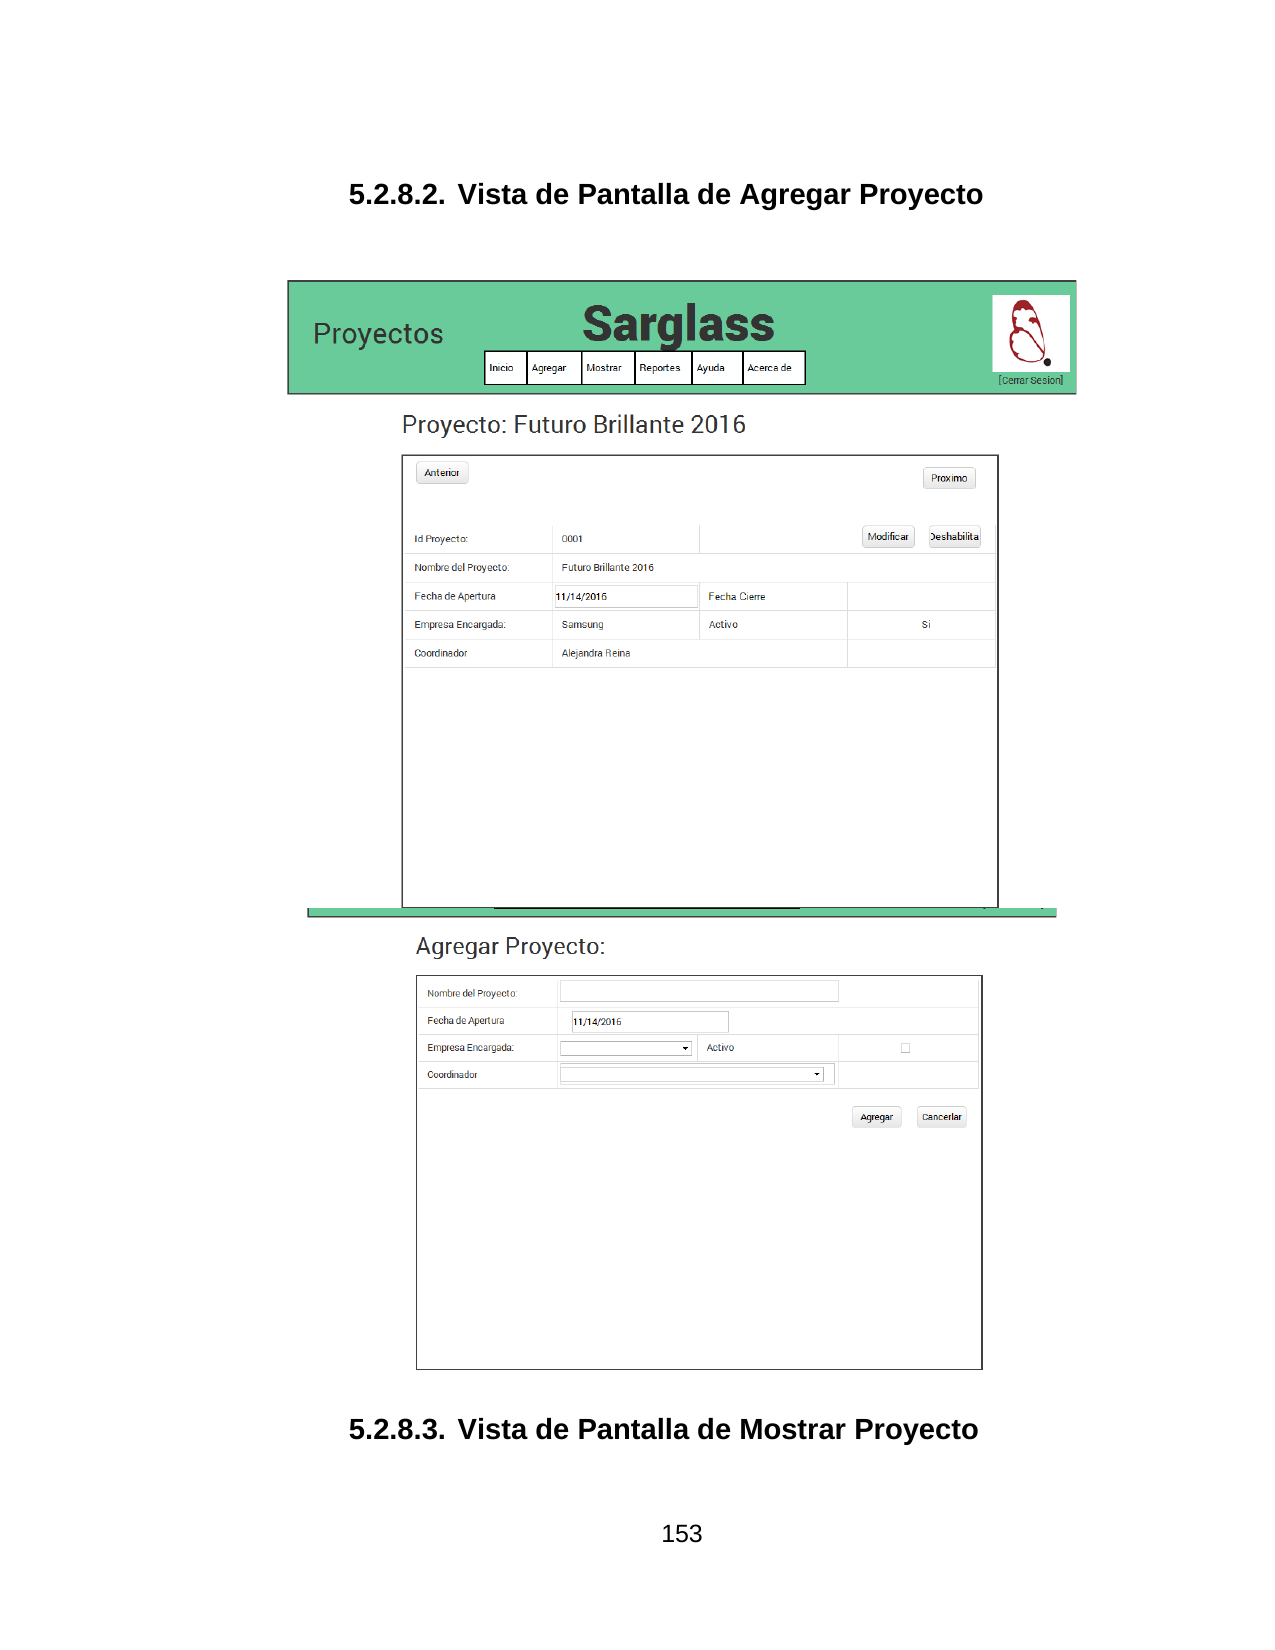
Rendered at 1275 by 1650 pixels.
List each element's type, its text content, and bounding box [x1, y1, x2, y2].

picture [287, 280, 1077, 1370]
subtitle Vista de Pantalla de Agregar Proyecto [349, 177, 1127, 211]
